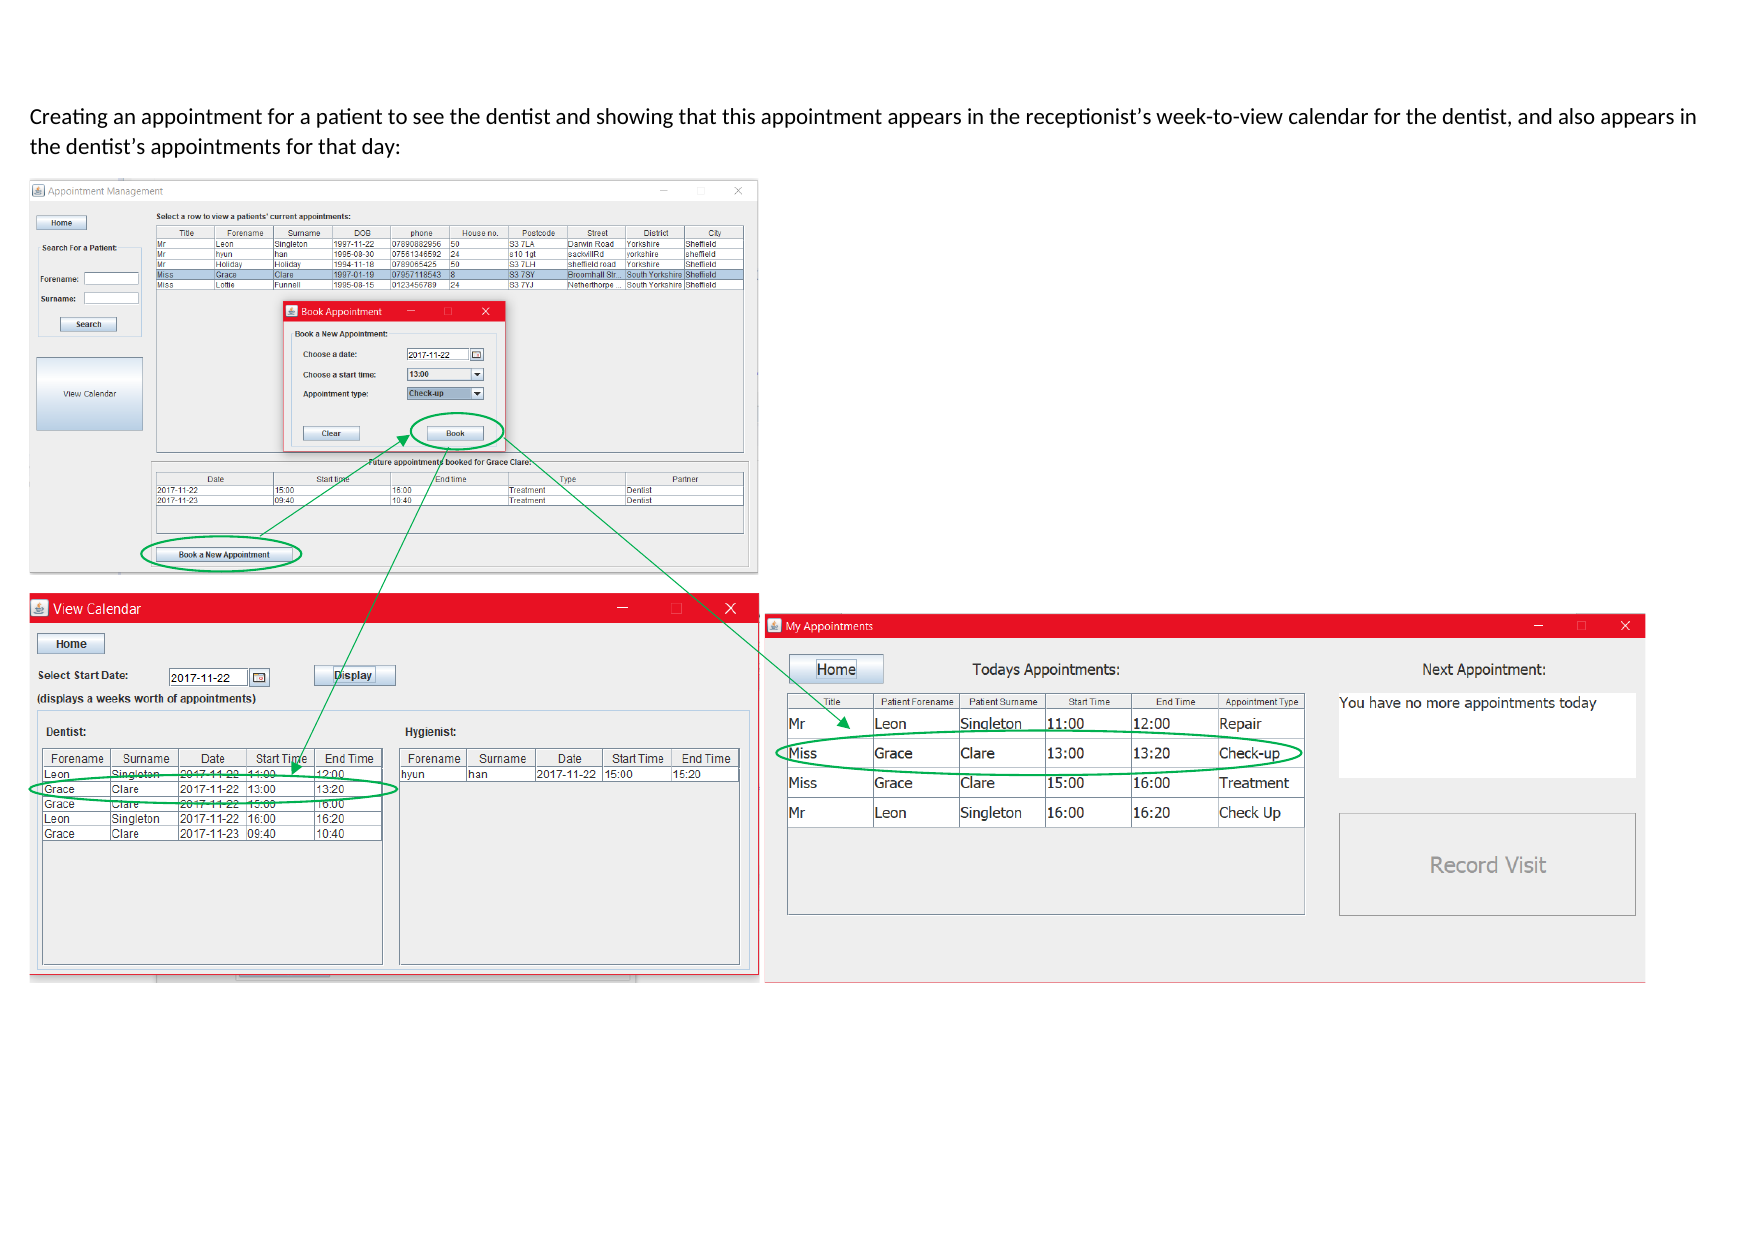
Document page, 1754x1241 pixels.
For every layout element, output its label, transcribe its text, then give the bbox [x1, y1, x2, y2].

picture [691, 593, 760, 651]
picture [29, 593, 377, 786]
picture [32, 776, 395, 802]
picture [413, 415, 502, 448]
picture [29, 593, 760, 983]
picture [143, 538, 300, 570]
picture [389, 438, 665, 575]
text Creating an appointment for a patient to see the dentist and showing that this appointment appears in the receptionist’s week-to-view calendar for the dentist, and also appears in the dentist’s appointments for that day: [29, 102, 1724, 160]
picture [29, 178, 759, 575]
picture [764, 613, 1646, 983]
